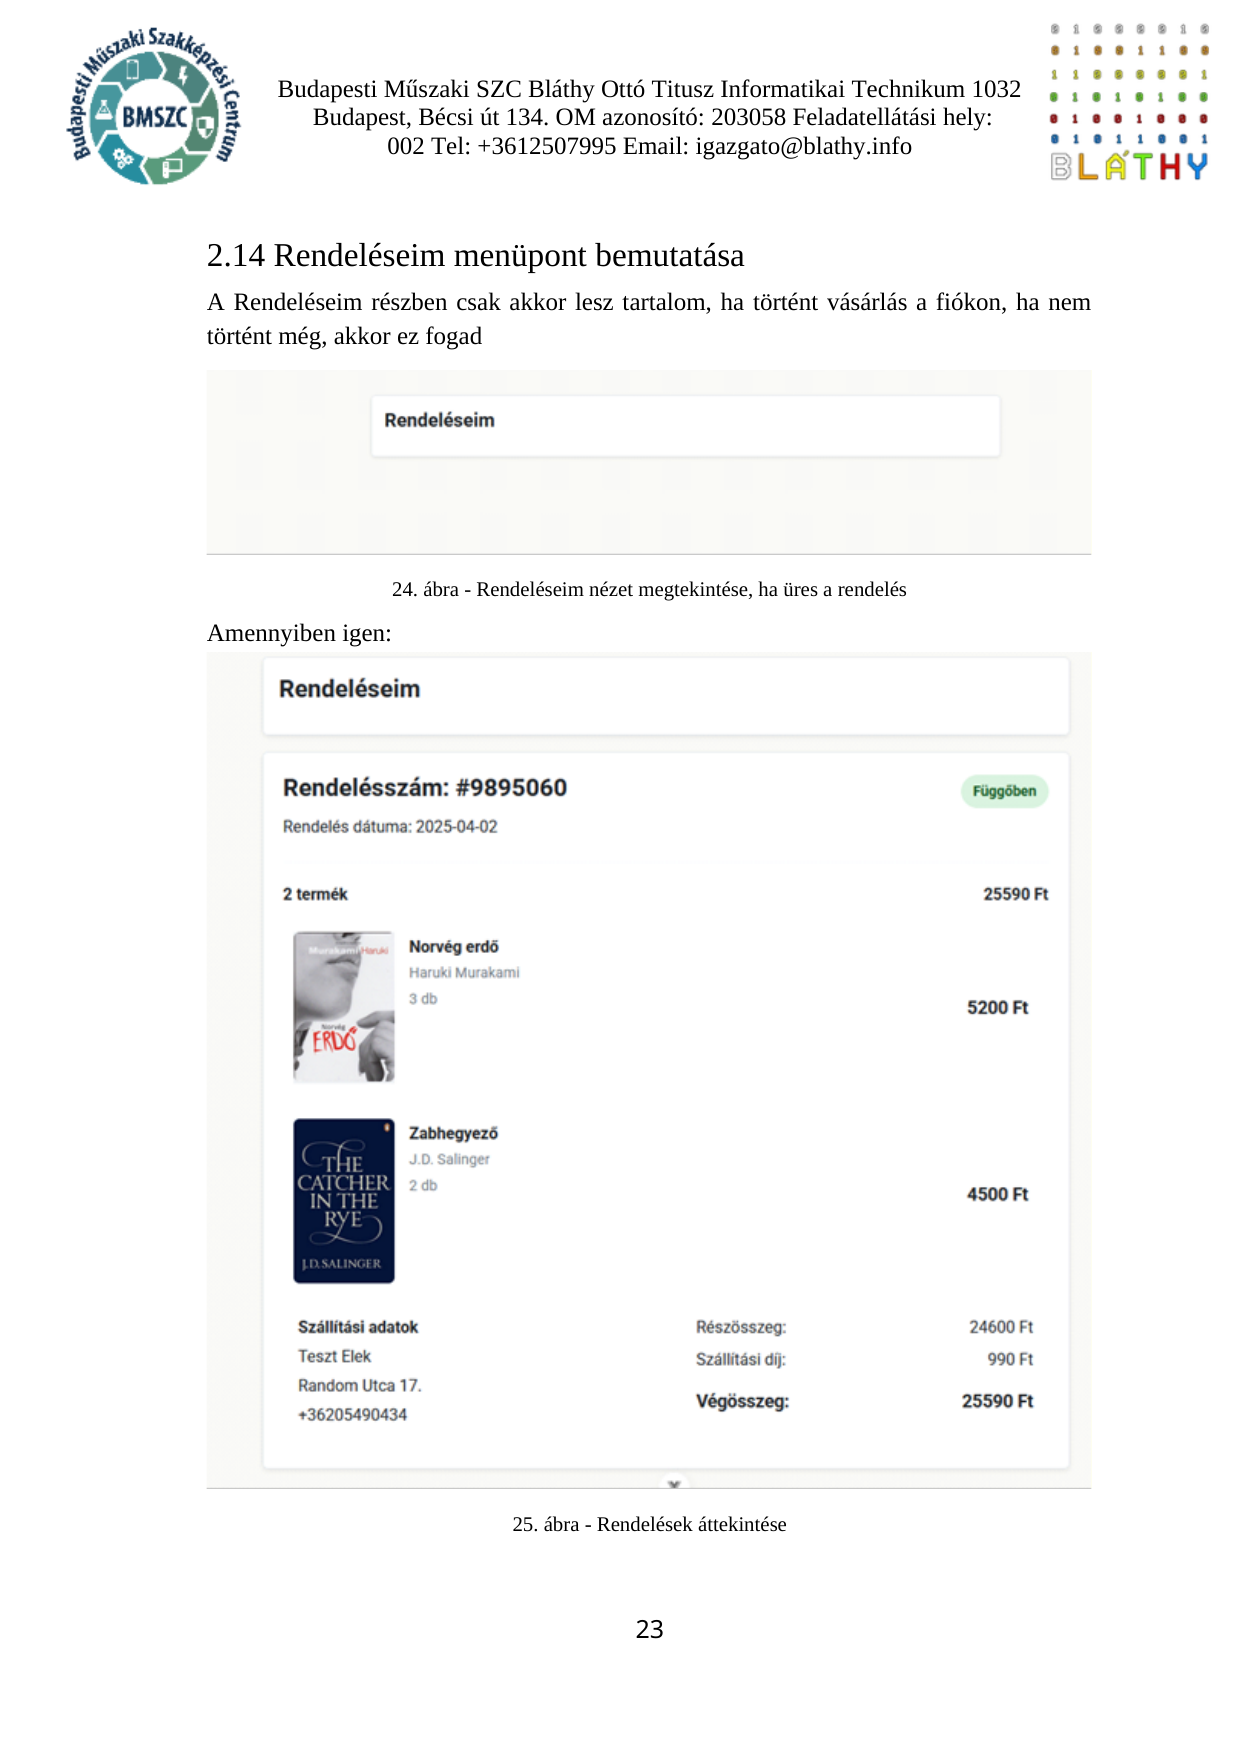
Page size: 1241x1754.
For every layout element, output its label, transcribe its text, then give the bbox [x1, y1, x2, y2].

subtitle 2.14 Rendeléseim menüpont bemutatása [207, 235, 1093, 273]
text Amennyiben igen: [207, 618, 1093, 652]
picture [1045, 20, 1219, 187]
picture [206, 370, 1093, 556]
picture [36, 7, 279, 210]
text 24. ábra - Rendeléseim nézet megtekintése, ha üres a rendelés [207, 577, 1093, 601]
text 25. ábra - Rendelések áttekintése [207, 1512, 1093, 1536]
text A Rendeléseim részben csak akkor lesz tartalom, ha történt vásárlás a fiókon, ha nem történt még, akkor ez fogad [207, 287, 1093, 349]
picture [206, 652, 1093, 1490]
